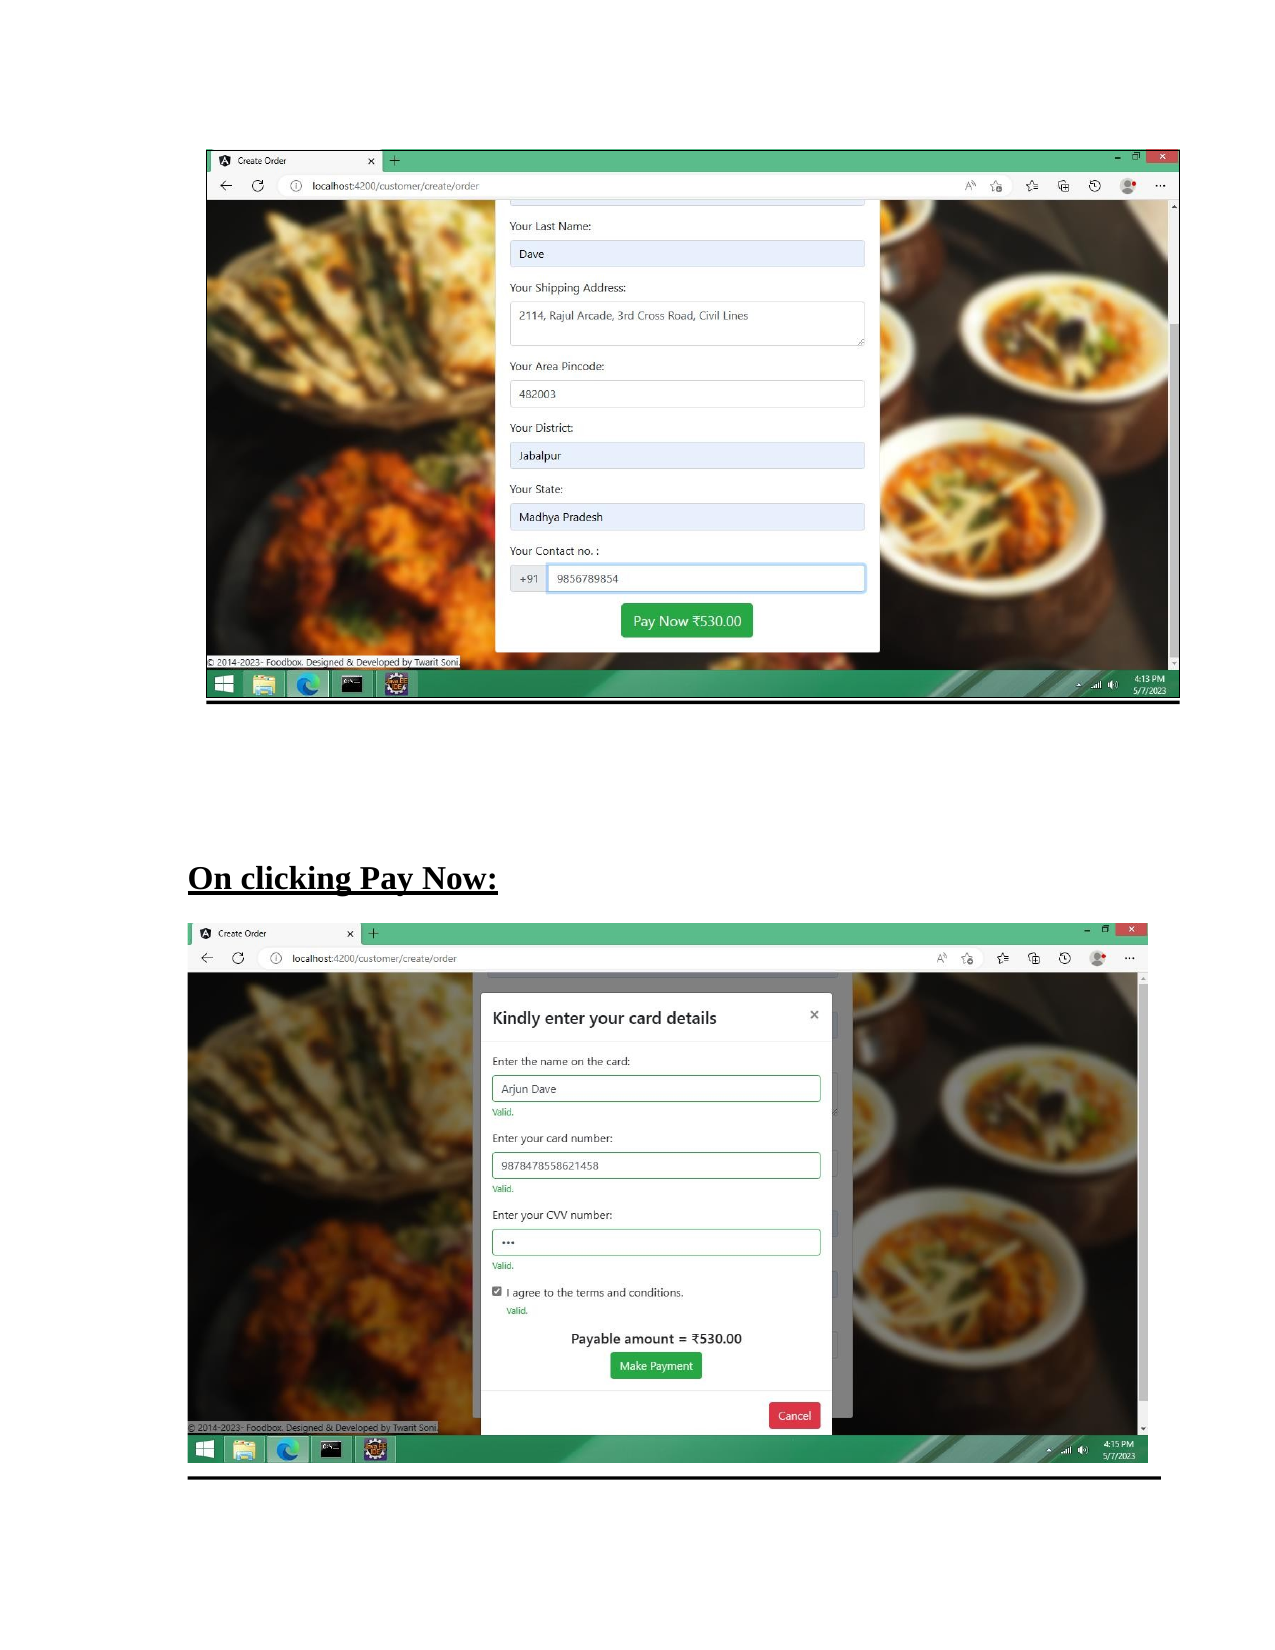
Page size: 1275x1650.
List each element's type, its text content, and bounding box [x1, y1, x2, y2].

picture [207, 151, 1179, 697]
text On clicking Pay Now: [187, 858, 1173, 897]
picture [187, 923, 1148, 1463]
